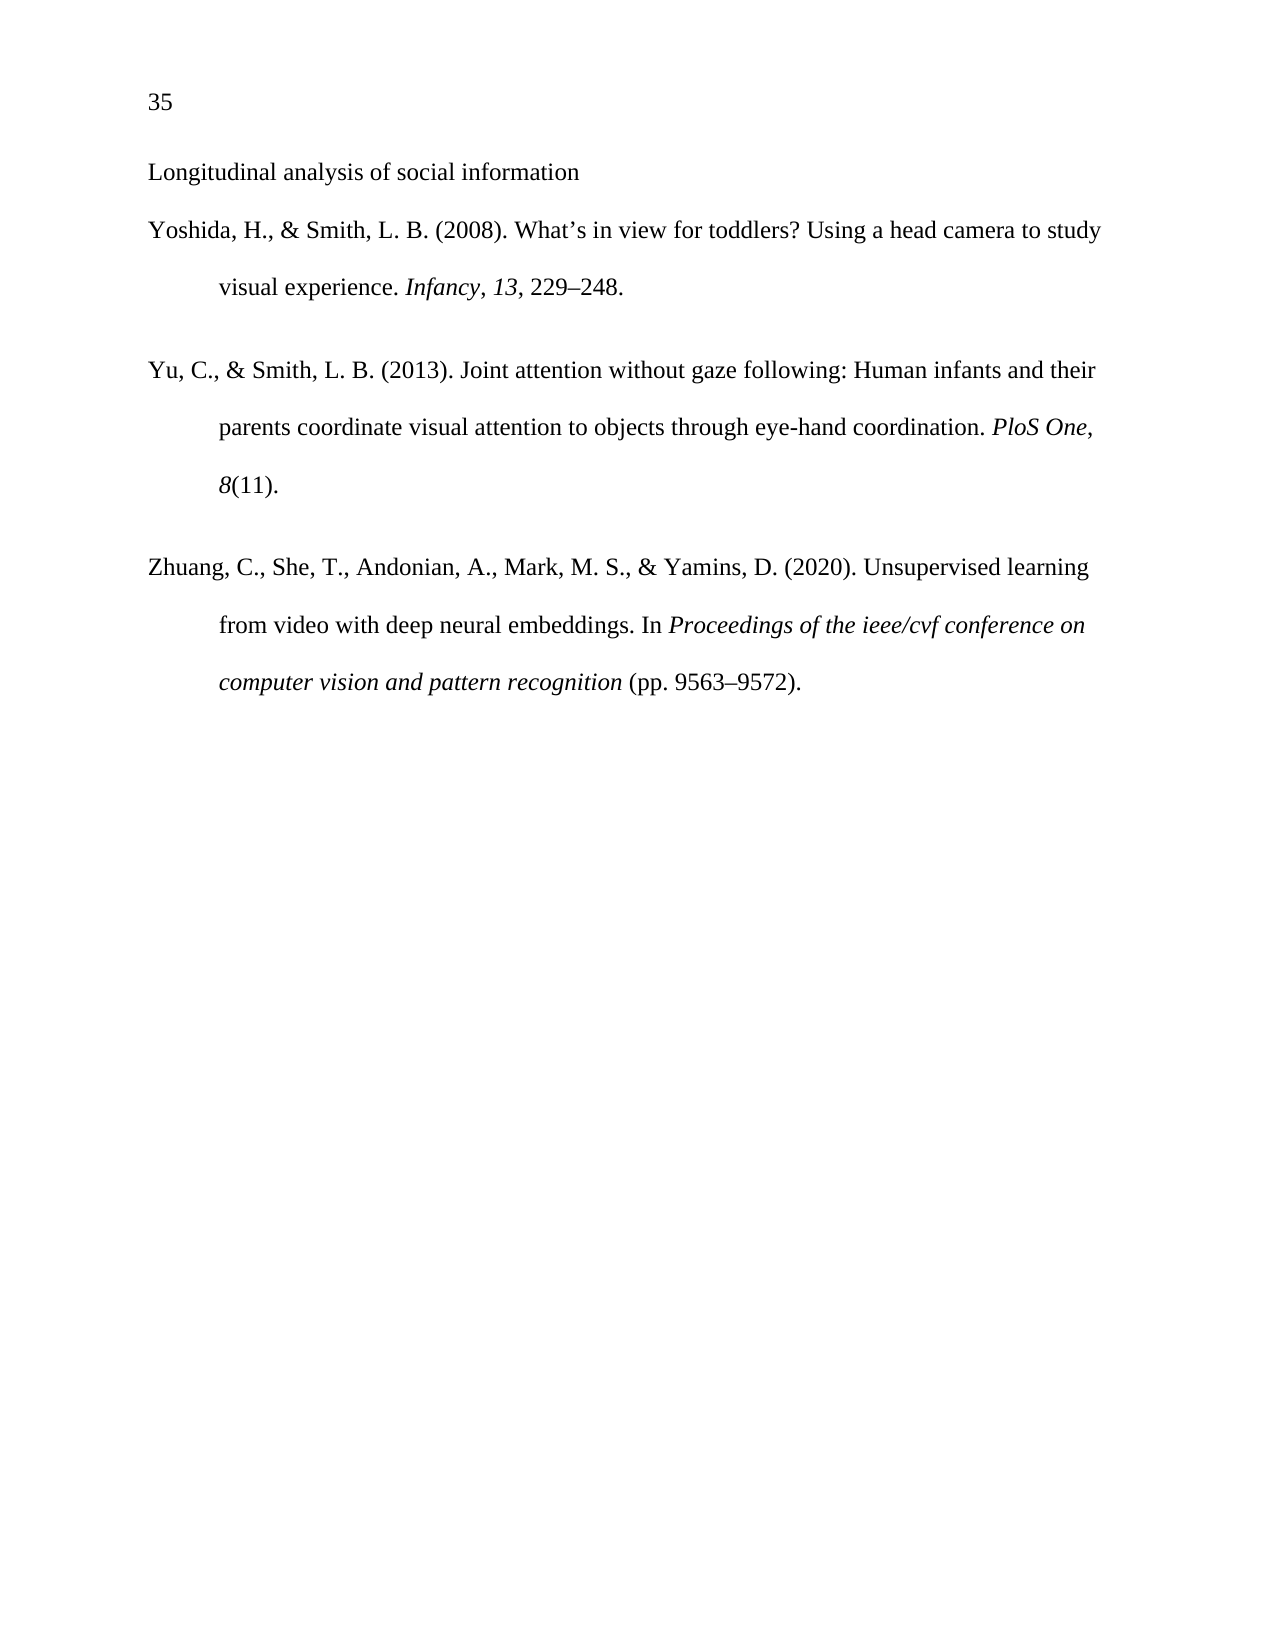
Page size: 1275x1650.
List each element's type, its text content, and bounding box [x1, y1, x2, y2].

text Yu, C., & Smith, L. B. (2013). Joint attention without gaze following: Human infants and their parents coordinate visual attention to objects through eye-hand coordination. PloS One, 8(11). [148, 355, 1127, 499]
text Yoshida, H., & Smith, L. B. (2008). What’s in view for toddlers? Using a head camera to study visual experience. Infancy, 13, 229–248. [148, 215, 1127, 301]
text Zhuang, C., She, T., Andonian, A., Mark, M. S., & Yamins, D. (2020). Unsupervised learning from video with deep neural embeddings. In Proceedings of the ieee/cvf conference on computer vision and pattern recognition (pp. 9563–9572). [148, 552, 1127, 696]
